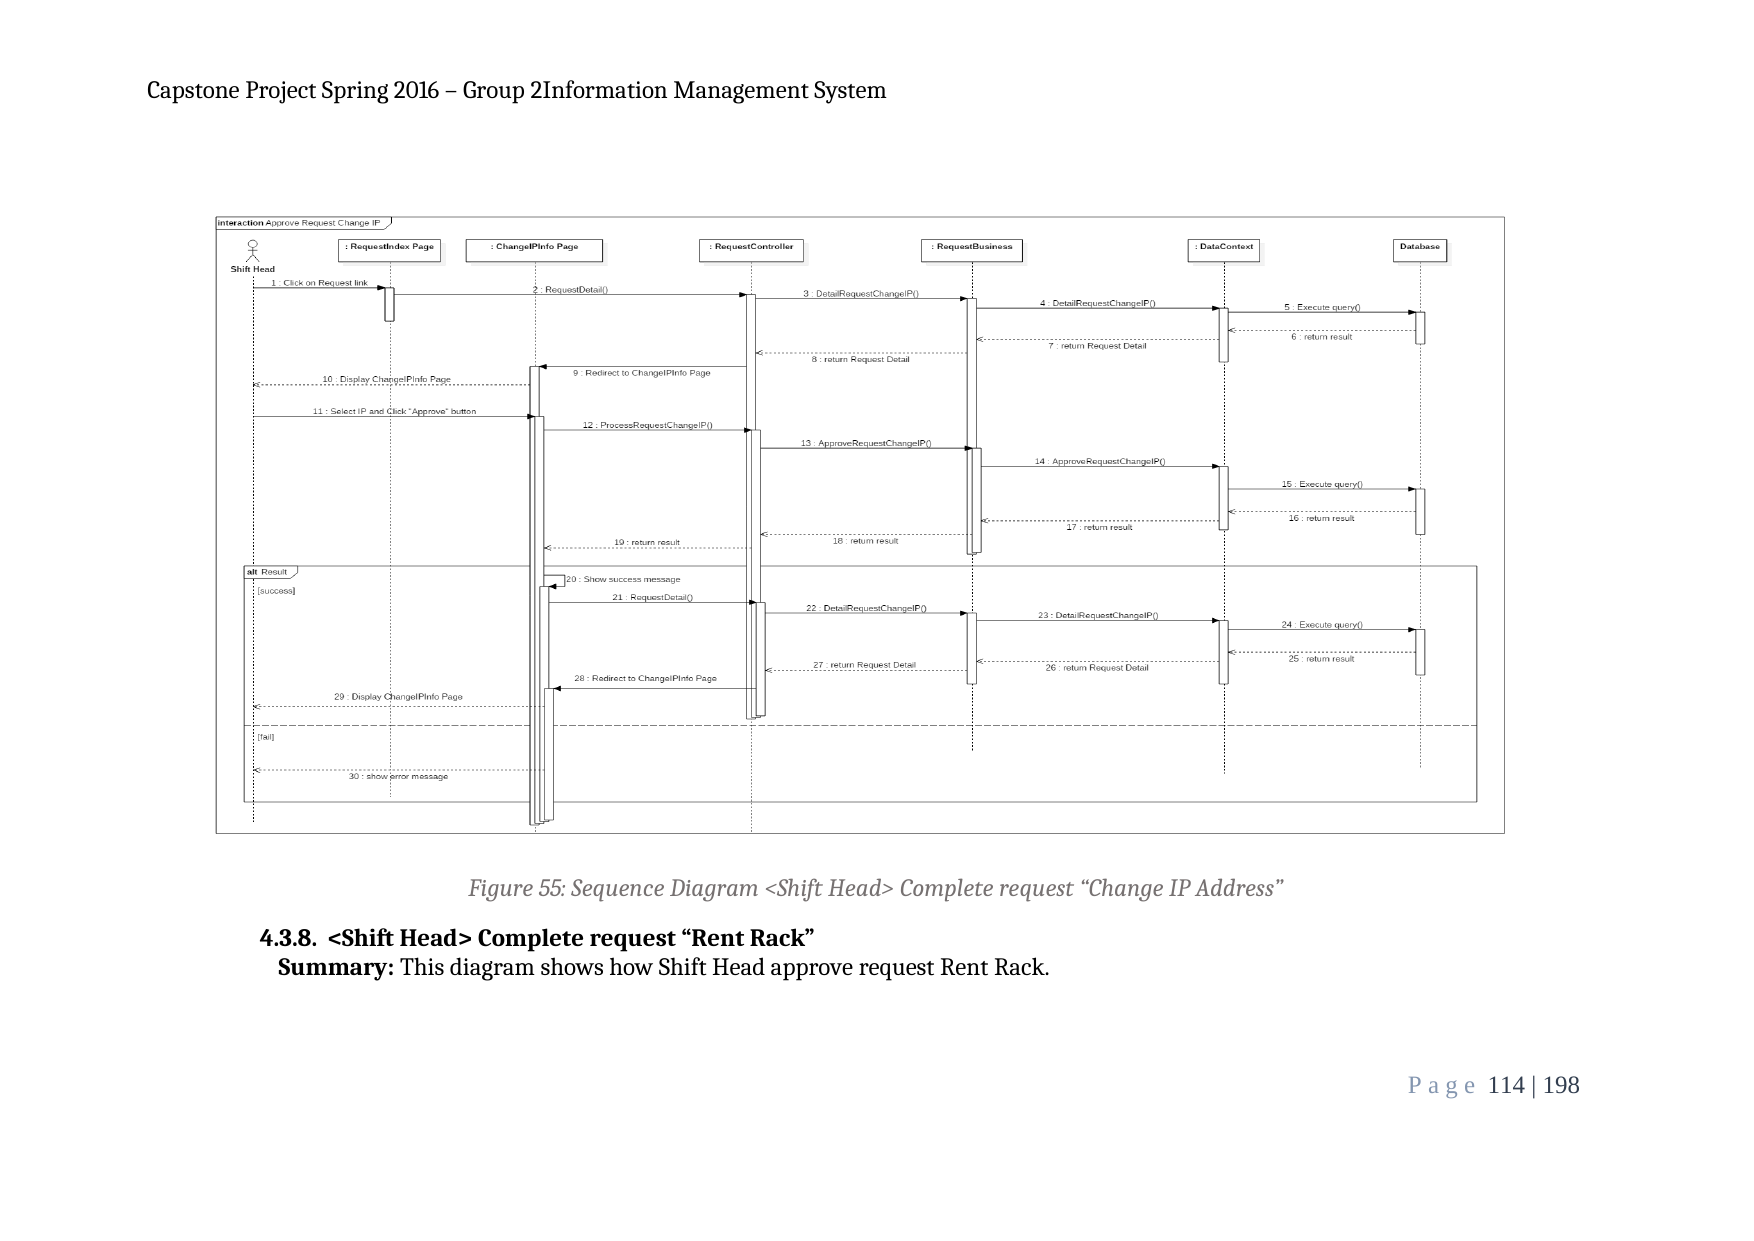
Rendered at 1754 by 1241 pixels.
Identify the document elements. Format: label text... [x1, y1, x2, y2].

subtitle <Shift Head> Complete request “Rent Rack” [259, 924, 1607, 952]
picture [209, 211, 1532, 856]
text Summary: This diagram shows how Shift Head approve request Rent Rack. [203, 952, 1607, 981]
